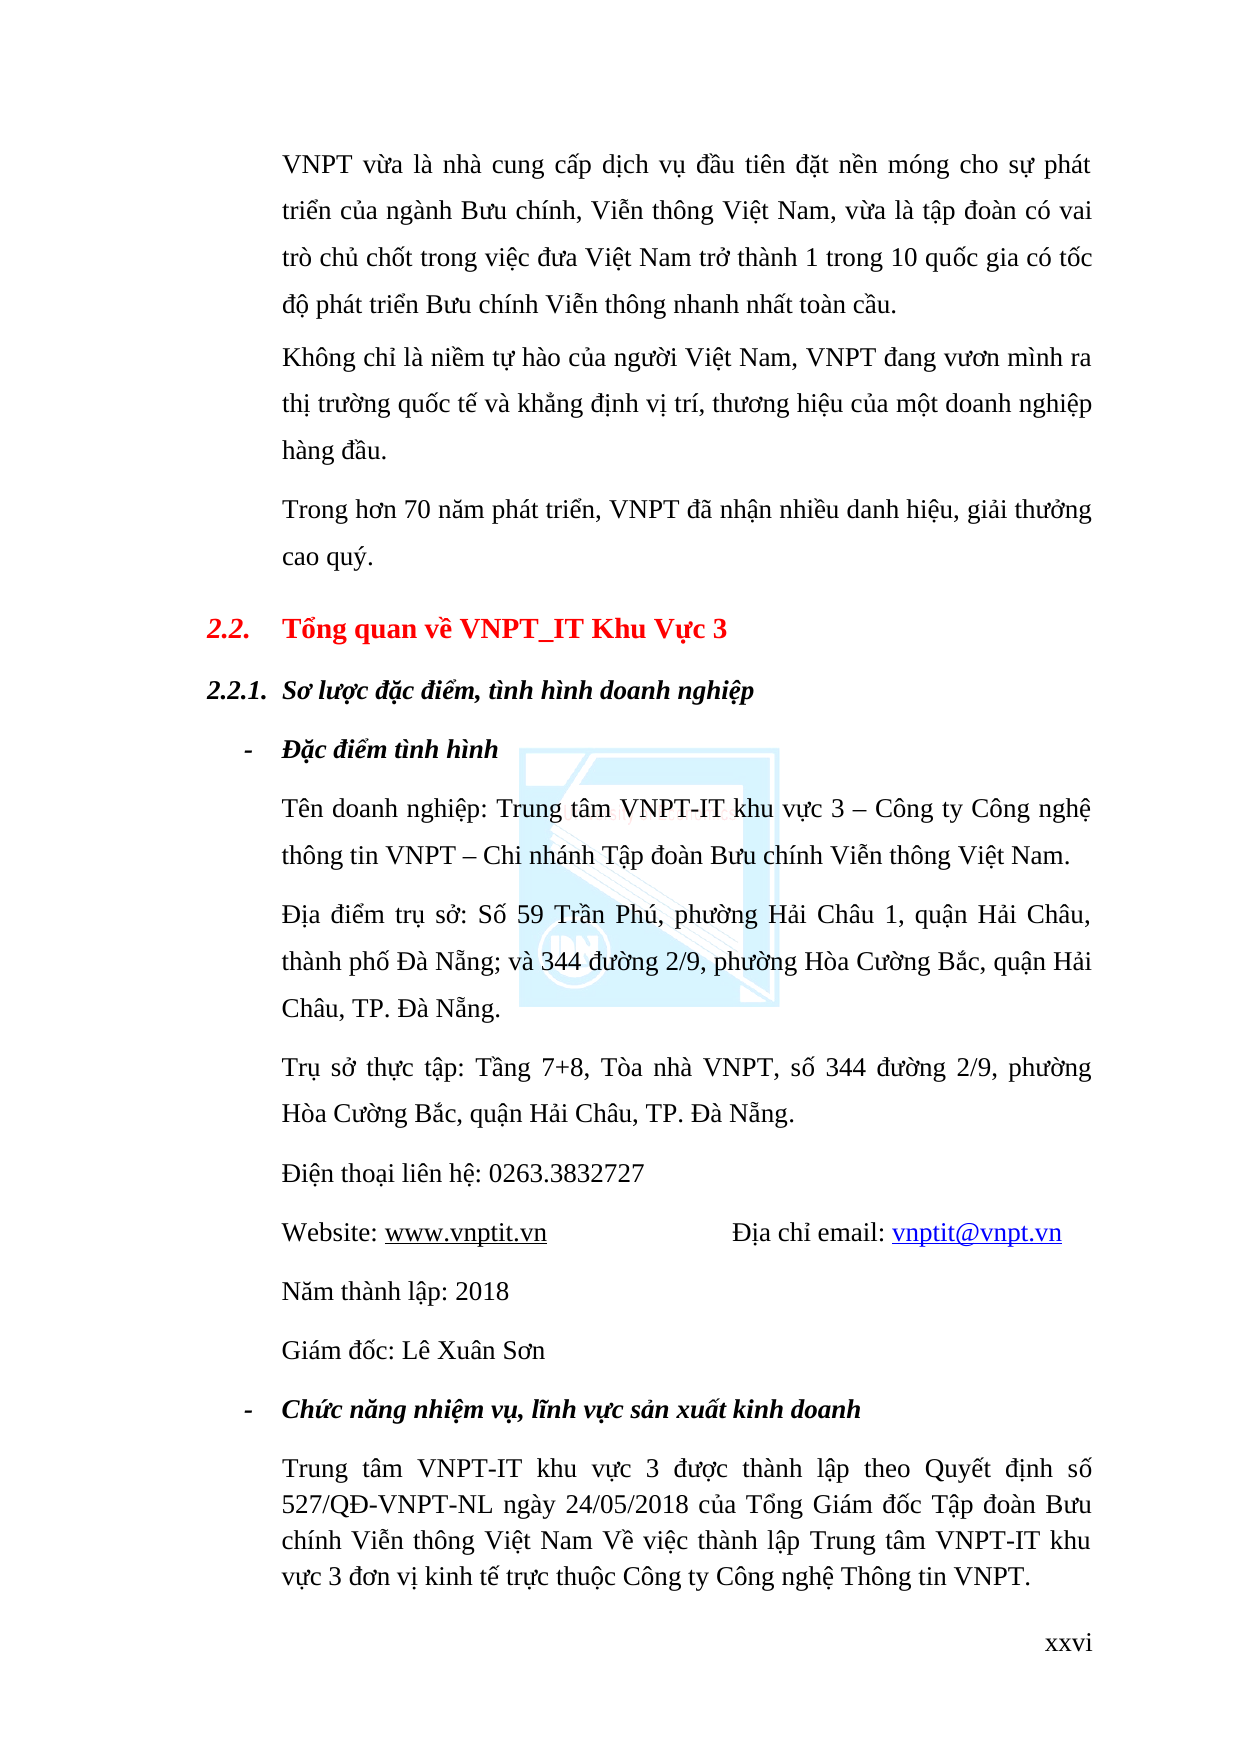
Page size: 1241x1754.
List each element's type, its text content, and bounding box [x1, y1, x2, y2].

subtitle Sơ lược đặc điểm, tình hình doanh nghiệp [207, 674, 1092, 705]
text Chức năng nhiệm vụ, lĩnh vực sản xuất kinh doanh [244, 1393, 1092, 1424]
text Đặc điểm tình hình [244, 733, 1092, 764]
list Điện thoại liên hệ: 0263.3832727 [281, 1157, 1092, 1188]
text VNPT vừa là nhà cung cấp dịch vụ đầu tiên đặt nền móng cho sự phát triển của ngành Bưu chính, Viễn thông Việt Nam, vừa là tập đoàn có vai trò chủ chốt trong việc đưa Việt Nam trở thành 1 trong 10 quốc gia có tốc độ phát triển Bưu chính Viễn thông nhanh nhất toàn cầu. [282, 148, 1092, 319]
text Trong hơn 70 năm phát triển, VNPT đã nhận nhiều danh hiệu, giải thưởng cao quý. [282, 493, 1092, 571]
list Tên doanh nghiệp: Trung tâm VNPT-IT khu vực 3 – Công ty Công nghệ thông tin VNPT – Chi nhánh Tập đoàn Bưu chính Viễn thông Việt Nam. [281, 793, 1092, 870]
list Trụ sở thực tập: Tầng 7+8, Tòa nhà VNPT, số 344 đường 2/9, phường Hòa Cường Bắc, quận Hải Châu, TP. Đà Nẵng. [281, 1082, 1092, 1129]
list Địa điểm trụ sở: Số 59 Trần Phú, phường Hải Châu 1, quận Hải Châu, thành phố Đà Nẵng; và 344 đường 2/9, phường Hòa Cường Bắc, quận Hải Châu, TP. Đà Nẵng. [281, 898, 1092, 1023]
list Năm thành lập: 2018 [281, 1275, 1092, 1306]
list Website: www.vnptit.vn Địa chỉ email: vnptit@vnpt.vn [281, 1216, 1092, 1247]
text Trung tâm VNPT-IT khu vực 3 được thành lập theo Quyết định số 527/QĐ-VNPT-NL ngày 24/05/2018 của Tổng Giám đốc Tập đoàn Bưu chính Viễn thông Việt Nam Về việc thành lập Trung tâm VNPT-IT khu vực 3 đơn vị kinh tế trực thuộc Công ty Công nghệ Thông tin VNPT. [281, 1453, 1092, 1591]
subtitle Tổng quan về VNPT_IT Khu Vực 3 [207, 611, 1092, 645]
list Giám đốc: Lê Xuân Sơn [281, 1334, 1092, 1365]
text Không chỉ là niềm tự hào của người Việt Nam, VNPT đang vươn mình ra thị trường quốc tế và khẳng định vị trí, thương hiệu của một doanh nghiệp hàng đầu. [282, 341, 1092, 465]
